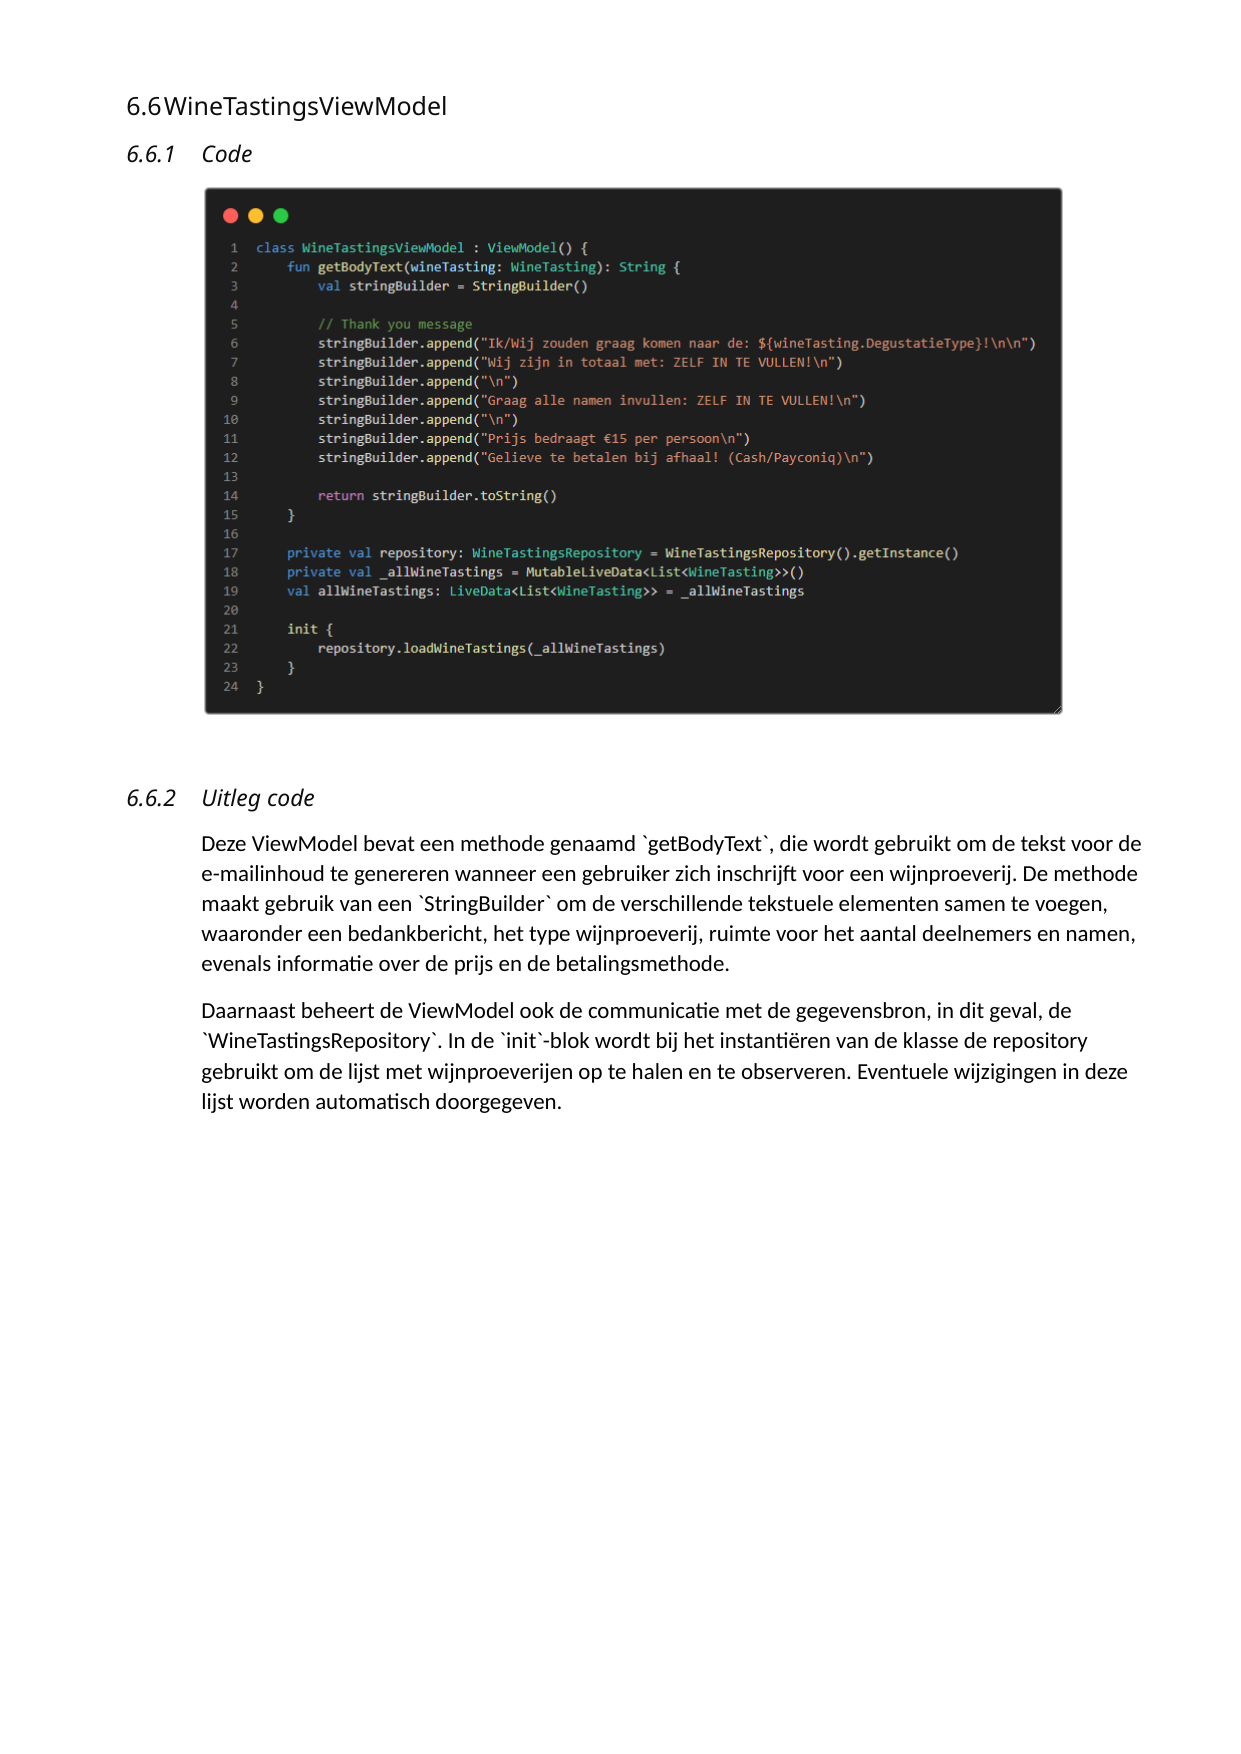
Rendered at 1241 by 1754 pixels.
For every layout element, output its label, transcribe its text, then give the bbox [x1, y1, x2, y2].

text Daarnaast beheert de ViewModel ook de communicatie met de gegevensbron, in dit geval, de `WineTastingsRepository`. In de `init`-blok wordt bij het instantiëren van de klasse de repository gebruikt om de lijst met wijnproeverijen op te halen en te observeren. Eventuele wijzigingen in deze lijst worden automatisch doorgegeven. [201, 996, 1152, 1115]
subtitle Uitleg code [126, 782, 1152, 814]
subtitle WineTastingsViewModel [126, 89, 1152, 123]
text Deze ViewModel bevat een methode genaamd `getBodyText`, die wordt gebruikt om de tekst voor de e-mailinhoud te genereren wanneer een gebruiker zich inschrijft voor een wijnproeverij. De methode maakt gebruik van een `StringBuilder` om de verschillende tekstuele elementen samen te voegen, waaronder een bedankbericht, het type wijnproeverij, ruimte voor het aantal deelnemers en namen, evenals informatie over de prijs en de betalingsmethode. [201, 829, 1152, 977]
picture [201, 184, 1064, 717]
subtitle Code [126, 138, 1152, 169]
